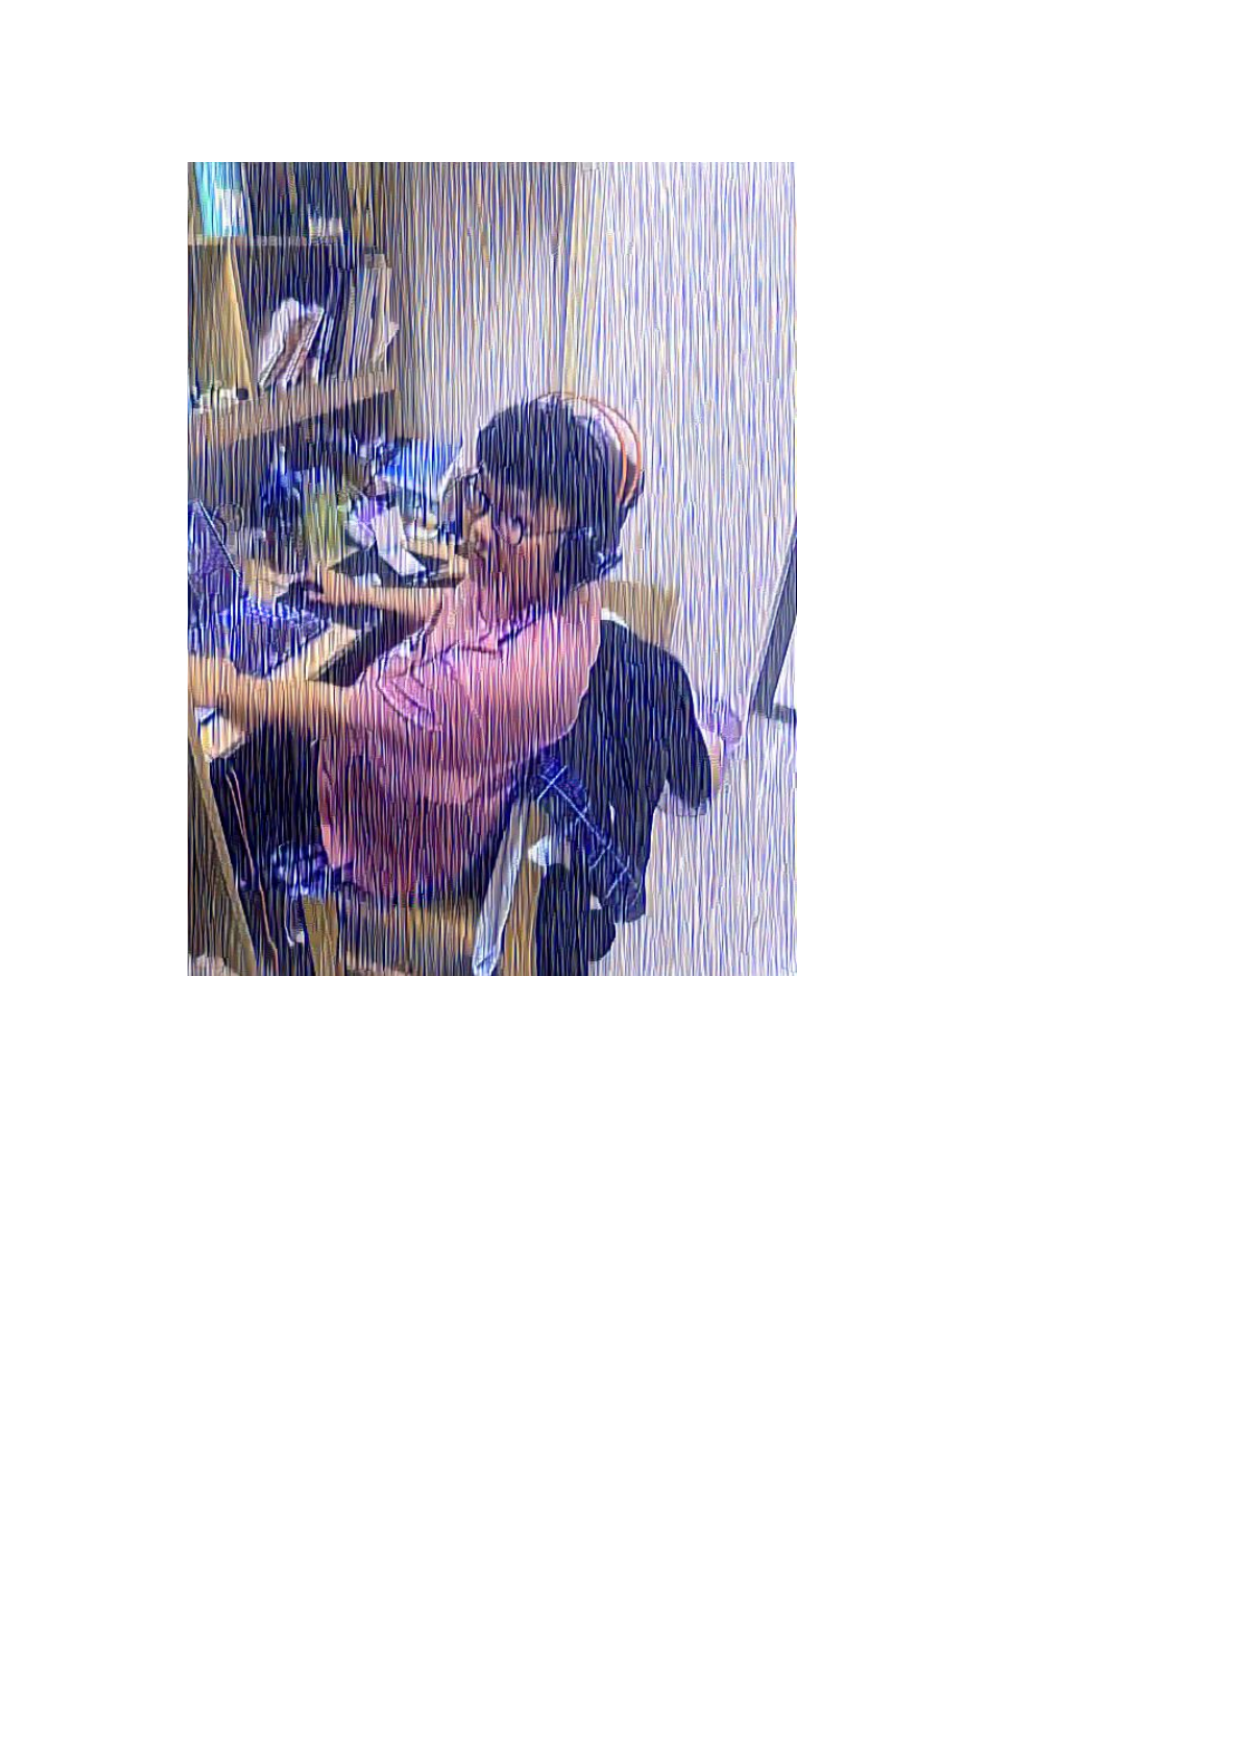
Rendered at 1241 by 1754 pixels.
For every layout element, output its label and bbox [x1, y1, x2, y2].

picture [187, 162, 797, 976]
